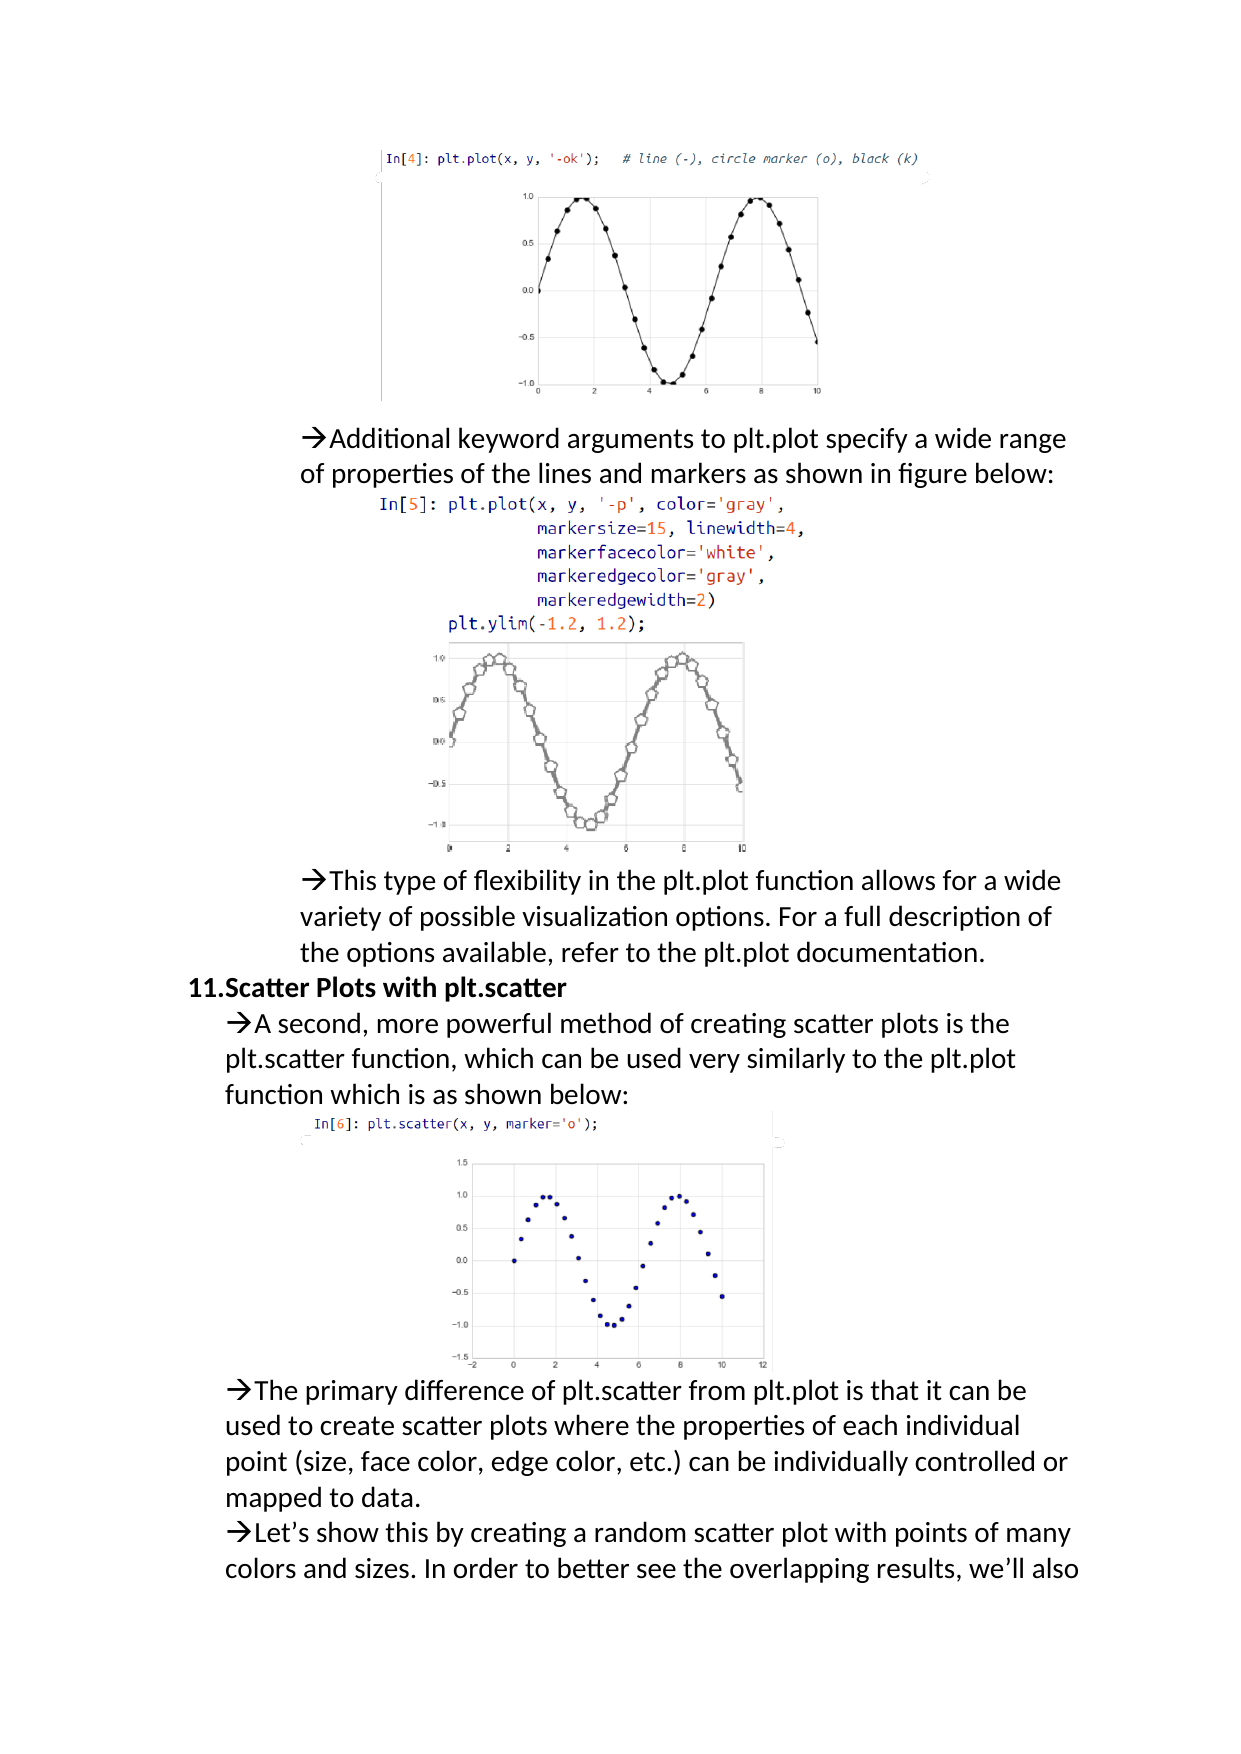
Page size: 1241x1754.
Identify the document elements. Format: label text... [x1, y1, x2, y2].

text This type of flexibility in the plt.plot function allows for a wide variety of possible visualization options. For a full description of the options available, refer to the plt.plot documentation. [300, 862, 1090, 969]
text Additional keyword arguments to plt.plot specify a wide range of properties of the lines and markers as shown in figure below: [300, 420, 1090, 491]
picture [300, 1111, 785, 1372]
list The primary difference of plt.scatter from plt.plot is that it can be used to create scatter plots where the properties of each individual point (size, face color, edge color, etc.) can be individually controlled or mapped to data. [225, 1372, 1090, 1514]
list Scatter Plots with plt.scatter [187, 969, 1090, 1005]
picture [375, 150, 931, 401]
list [225, 1514, 1090, 1586]
picture [375, 491, 806, 863]
list A second, more powerful method of creating scatter plots is the plt.scatter function, which can be used very similarly to the plt.plot function which is as shown below: [225, 1005, 1090, 1112]
